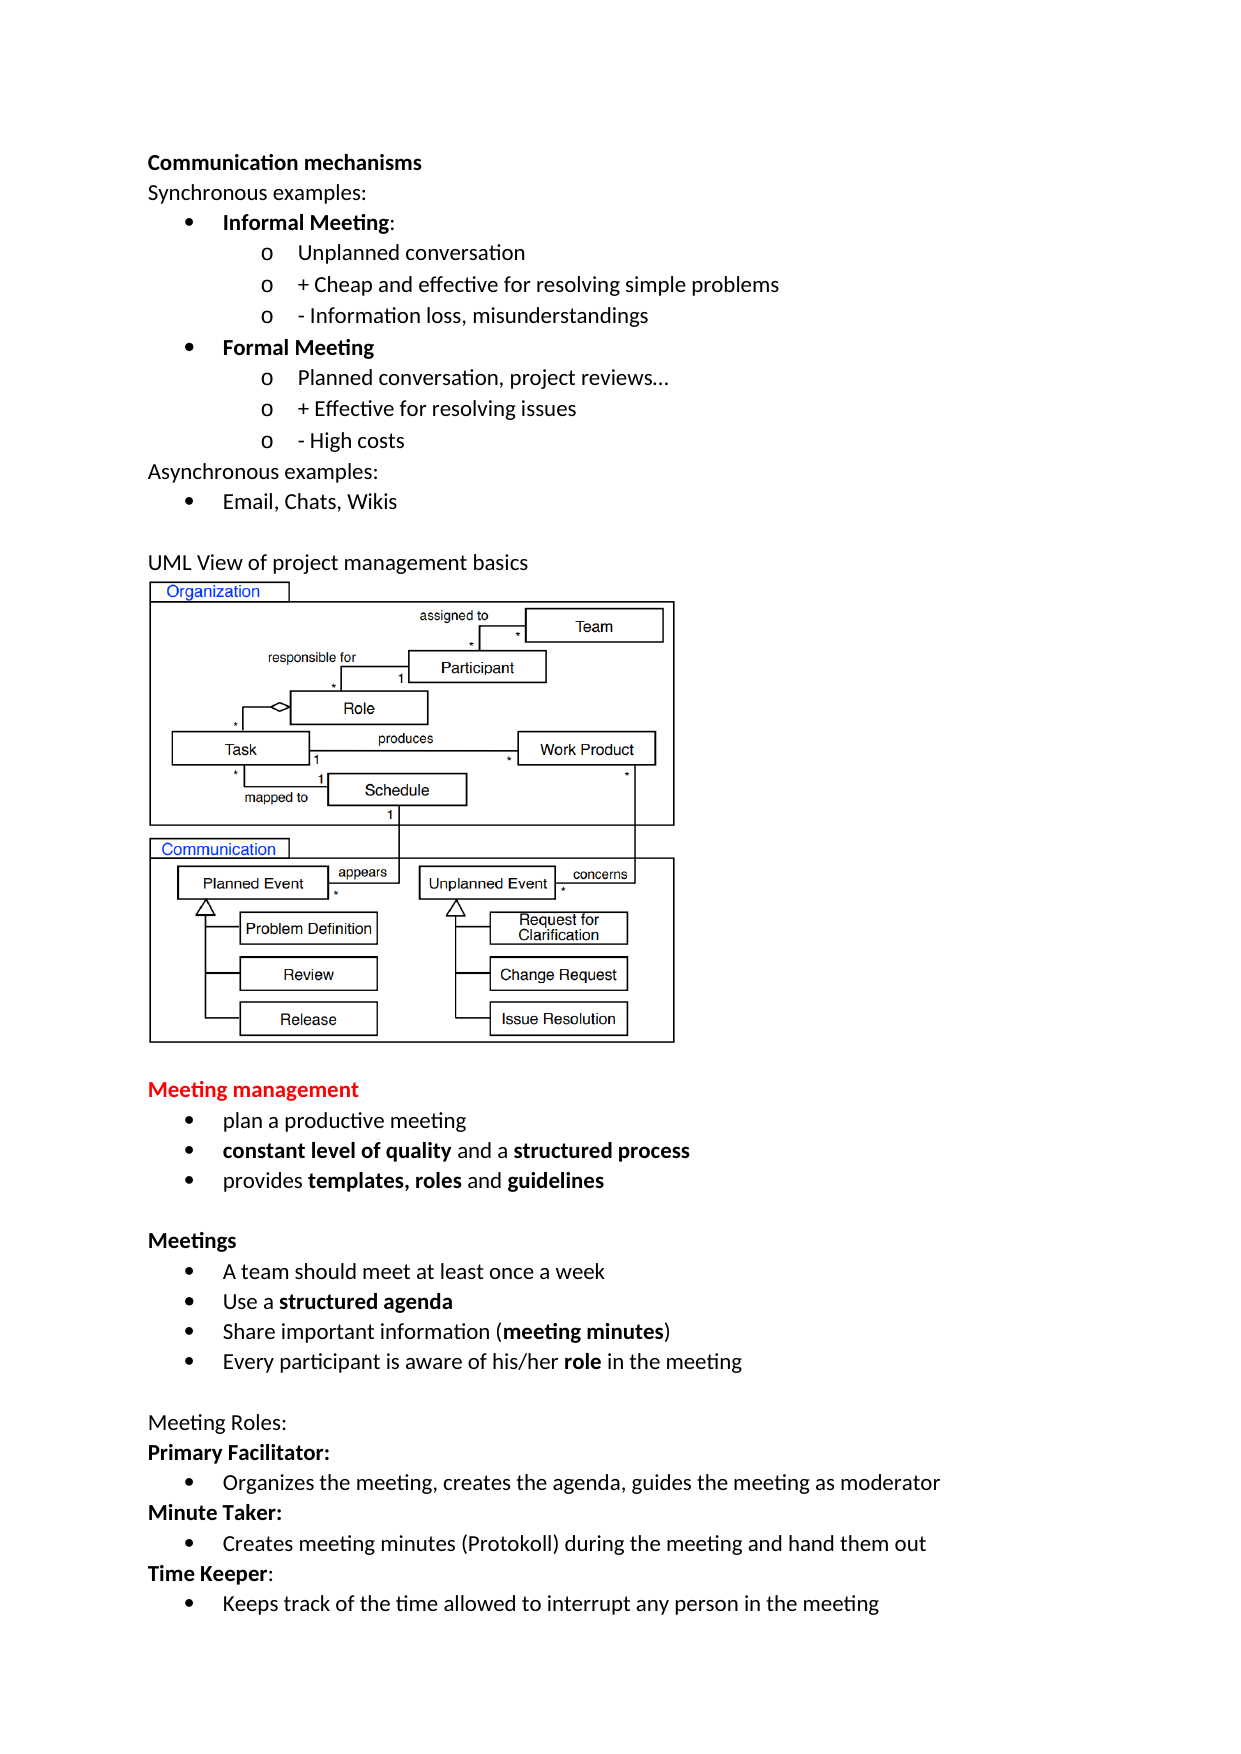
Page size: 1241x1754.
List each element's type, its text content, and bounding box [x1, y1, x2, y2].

list Informal Meeting: [185, 208, 1093, 236]
list Organizes the meeting, creates the agenda, guides the meeting as moderator [185, 1468, 1093, 1496]
text Asynchronous examples: [148, 457, 1093, 485]
list - Information loss, misunderstandings [260, 301, 1093, 330]
list Every participant is aware of his/her role in the meeting [185, 1347, 1093, 1375]
list Use a structured agenda [185, 1287, 1093, 1315]
list Creates meeting minutes (Protokoll) during the meeting and hand them out [185, 1529, 1093, 1557]
text Synchronous examples: [148, 178, 1093, 206]
list + Effective for resolving issues [260, 394, 1093, 423]
list + Cheap and effective for resolving simple problems [260, 270, 1093, 299]
text Meeting management [148, 1076, 1093, 1103]
text Minute Taker: [148, 1498, 1093, 1526]
text Time Keeper: [148, 1559, 1093, 1587]
list plan a productive meeting [185, 1106, 1093, 1134]
text Communication mechanisms [148, 148, 1093, 176]
text UML View of project management basics [148, 548, 1093, 576]
list - High costs [260, 426, 1093, 455]
list Email, Chats, Wikis [185, 487, 1093, 515]
list Share important information (meeting minutes) [185, 1317, 1093, 1345]
list A team should meet at least once a week [185, 1257, 1093, 1285]
text Meeting Roles: [148, 1408, 1093, 1436]
list Formal Meeting [185, 333, 1093, 361]
list Unplanned conversation [260, 238, 1093, 267]
list Planned conversation, project reviews… [260, 363, 1093, 392]
picture [147, 578, 677, 1044]
list constant level of quality and a structured process [185, 1136, 1093, 1164]
list provides templates, roles and guidelines [185, 1166, 1093, 1194]
text Meetings [148, 1227, 1093, 1254]
list Keeps track of the time allowed to interrupt any person in the meeting [185, 1589, 1093, 1617]
text Primary Facilitator: [148, 1438, 1093, 1466]
